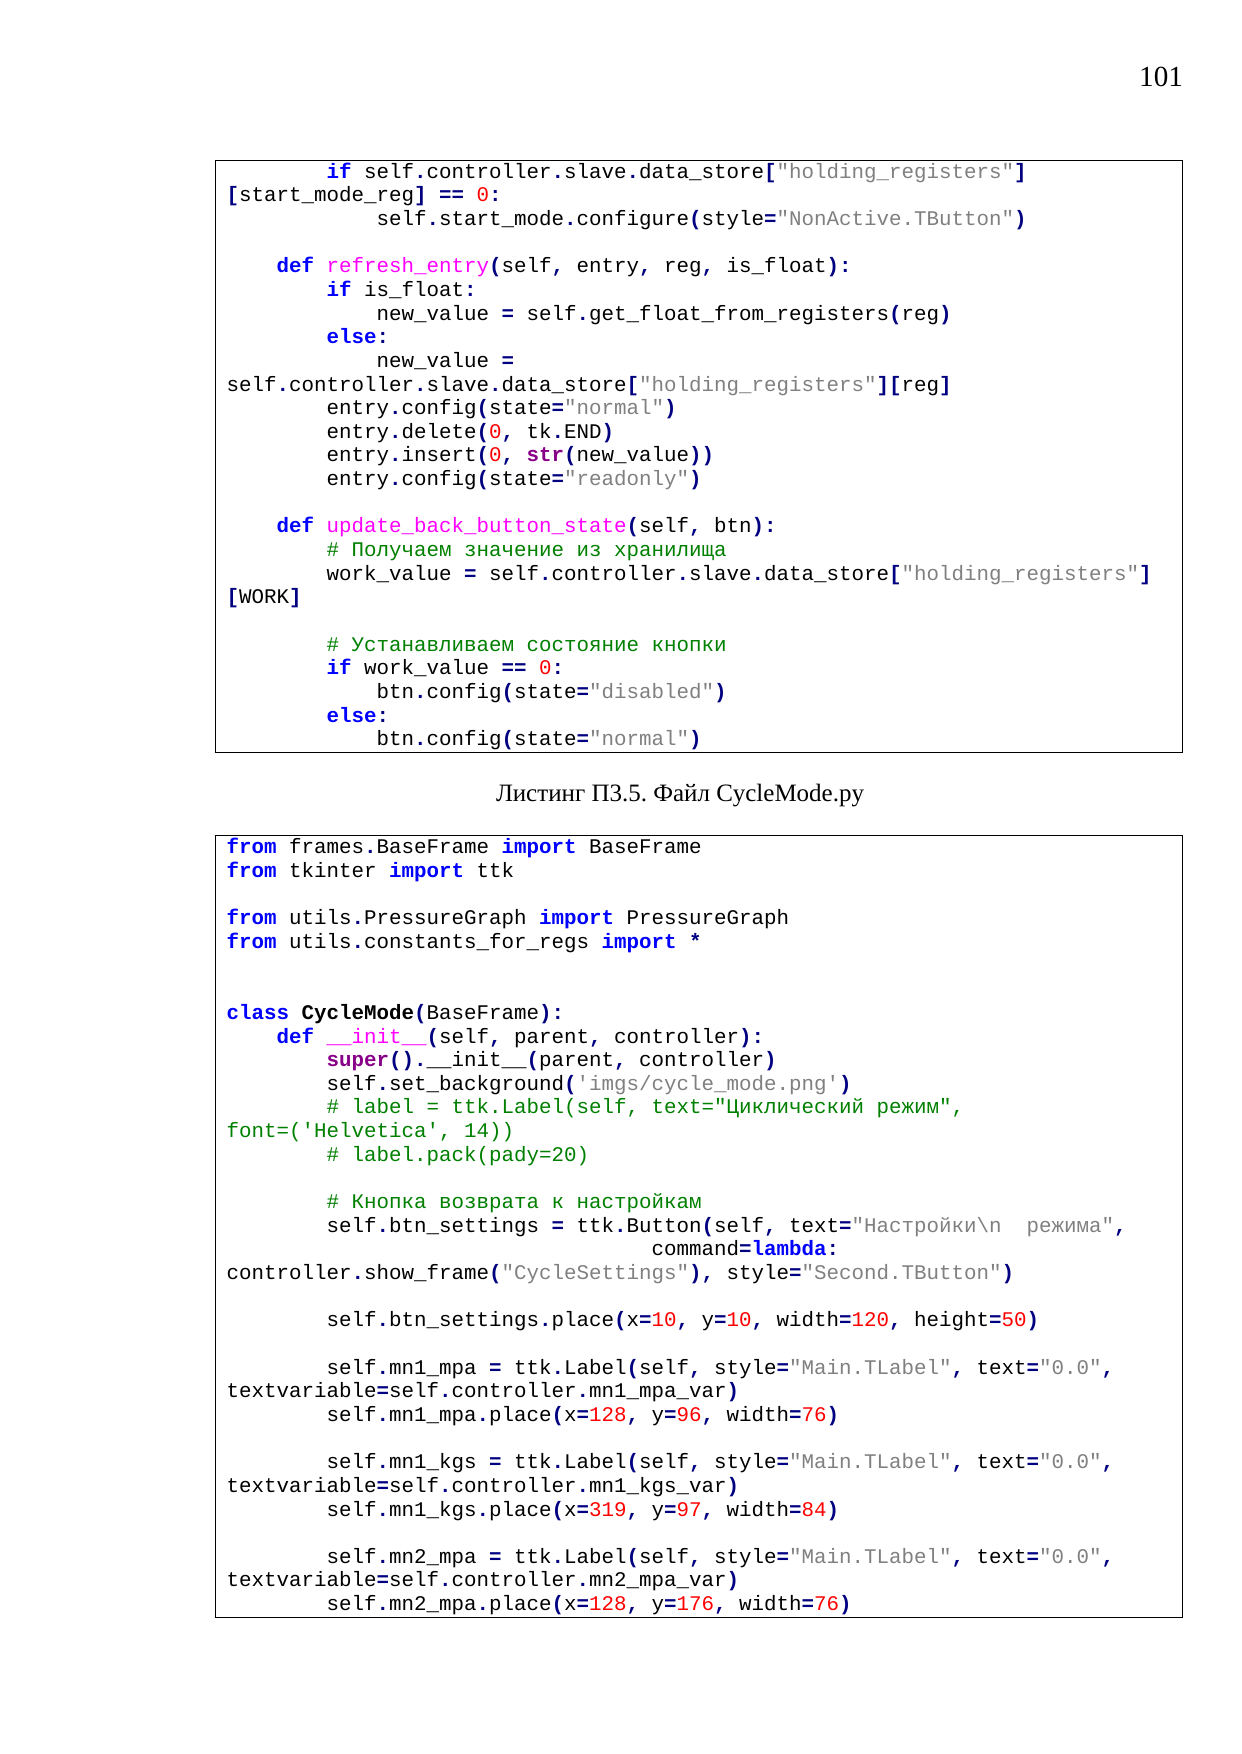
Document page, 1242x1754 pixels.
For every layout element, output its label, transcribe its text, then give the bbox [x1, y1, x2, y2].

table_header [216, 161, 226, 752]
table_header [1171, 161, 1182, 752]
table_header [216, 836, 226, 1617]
text Листинг П3.5. Файл CycleMode.py [177, 778, 1183, 807]
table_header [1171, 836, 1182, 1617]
